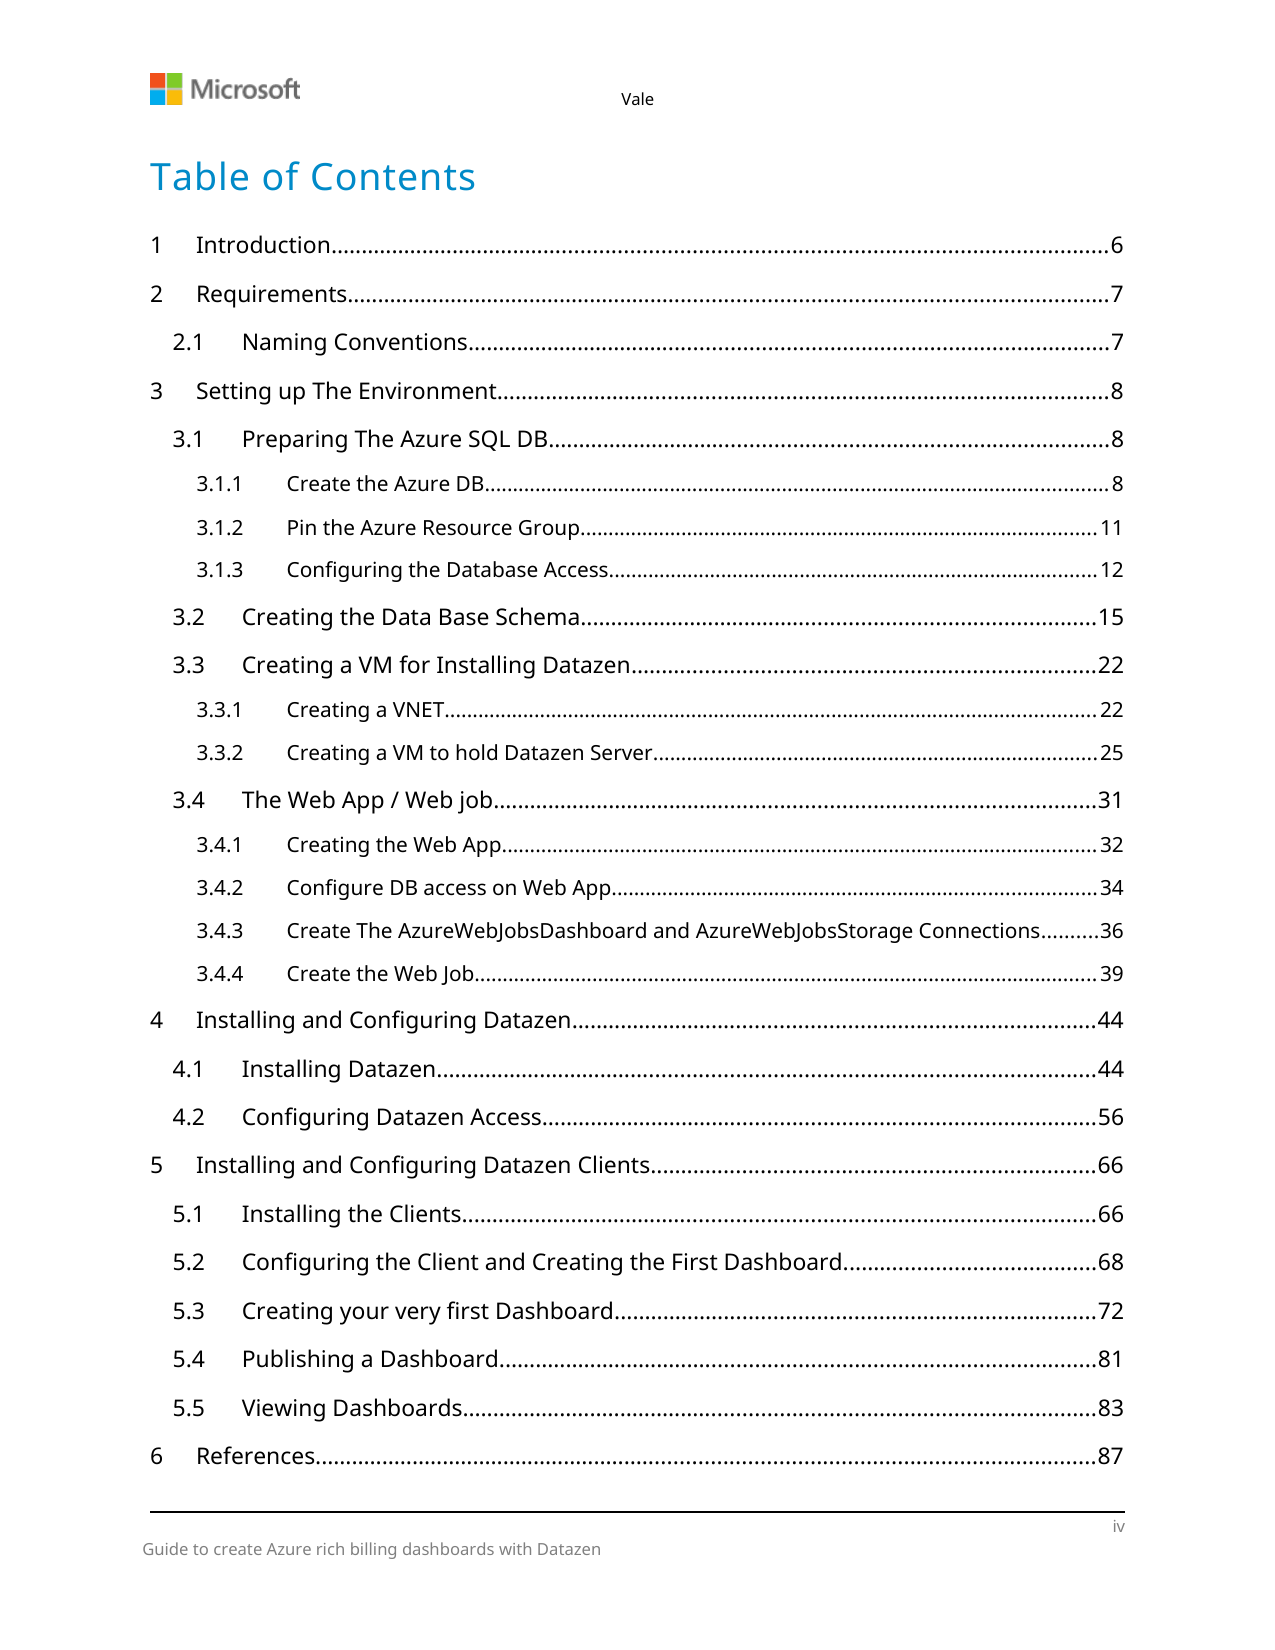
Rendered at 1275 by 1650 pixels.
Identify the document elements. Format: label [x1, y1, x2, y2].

picture [150, 73, 300, 106]
